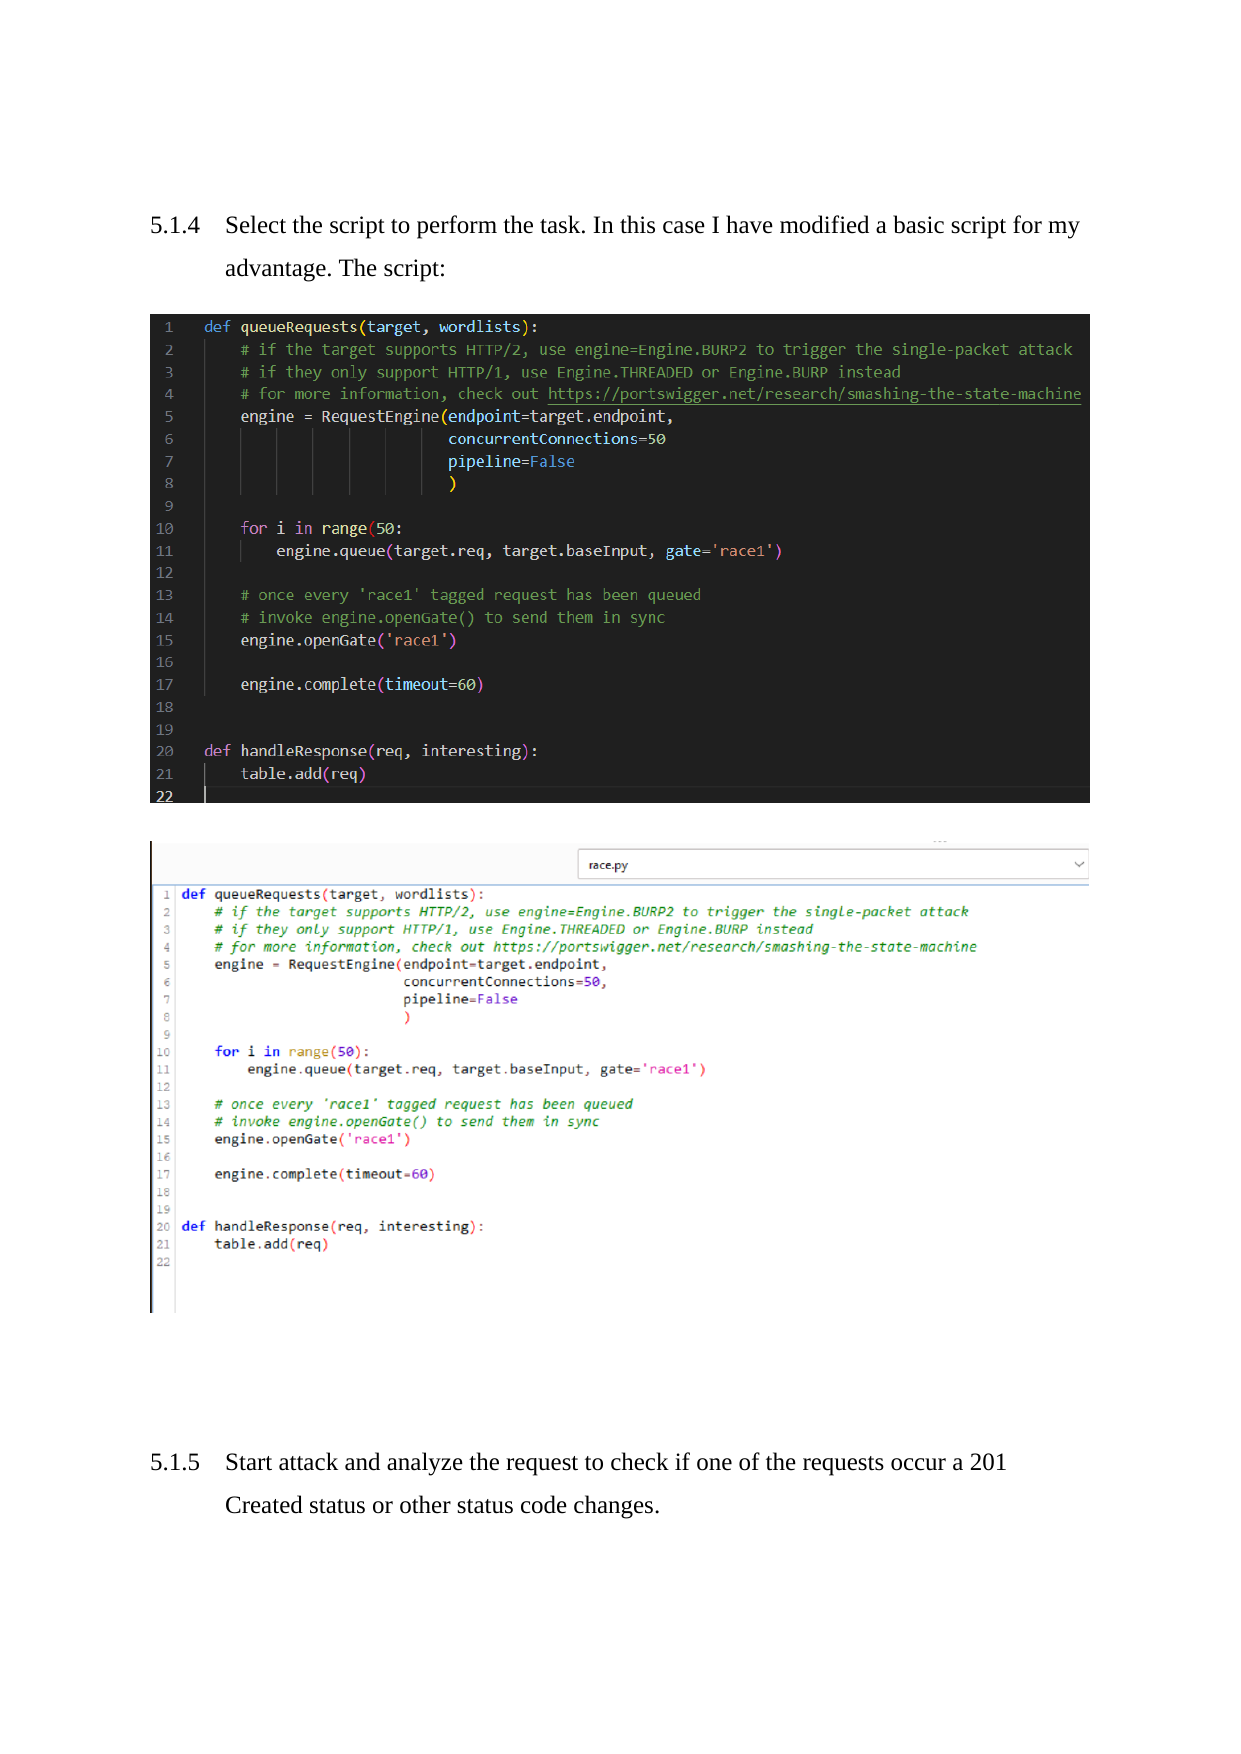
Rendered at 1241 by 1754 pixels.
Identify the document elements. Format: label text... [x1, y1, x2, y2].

picture [150, 841, 1089, 1313]
picture [150, 314, 1090, 803]
subtitle Start attack and analyze the request to check if one of the requests occur a 201 Created status or other status code changes. [150, 1447, 1090, 1519]
subtitle Select the script to perform the task. In this case I have modified a basic script for my advantage. The script: [150, 210, 1090, 282]
